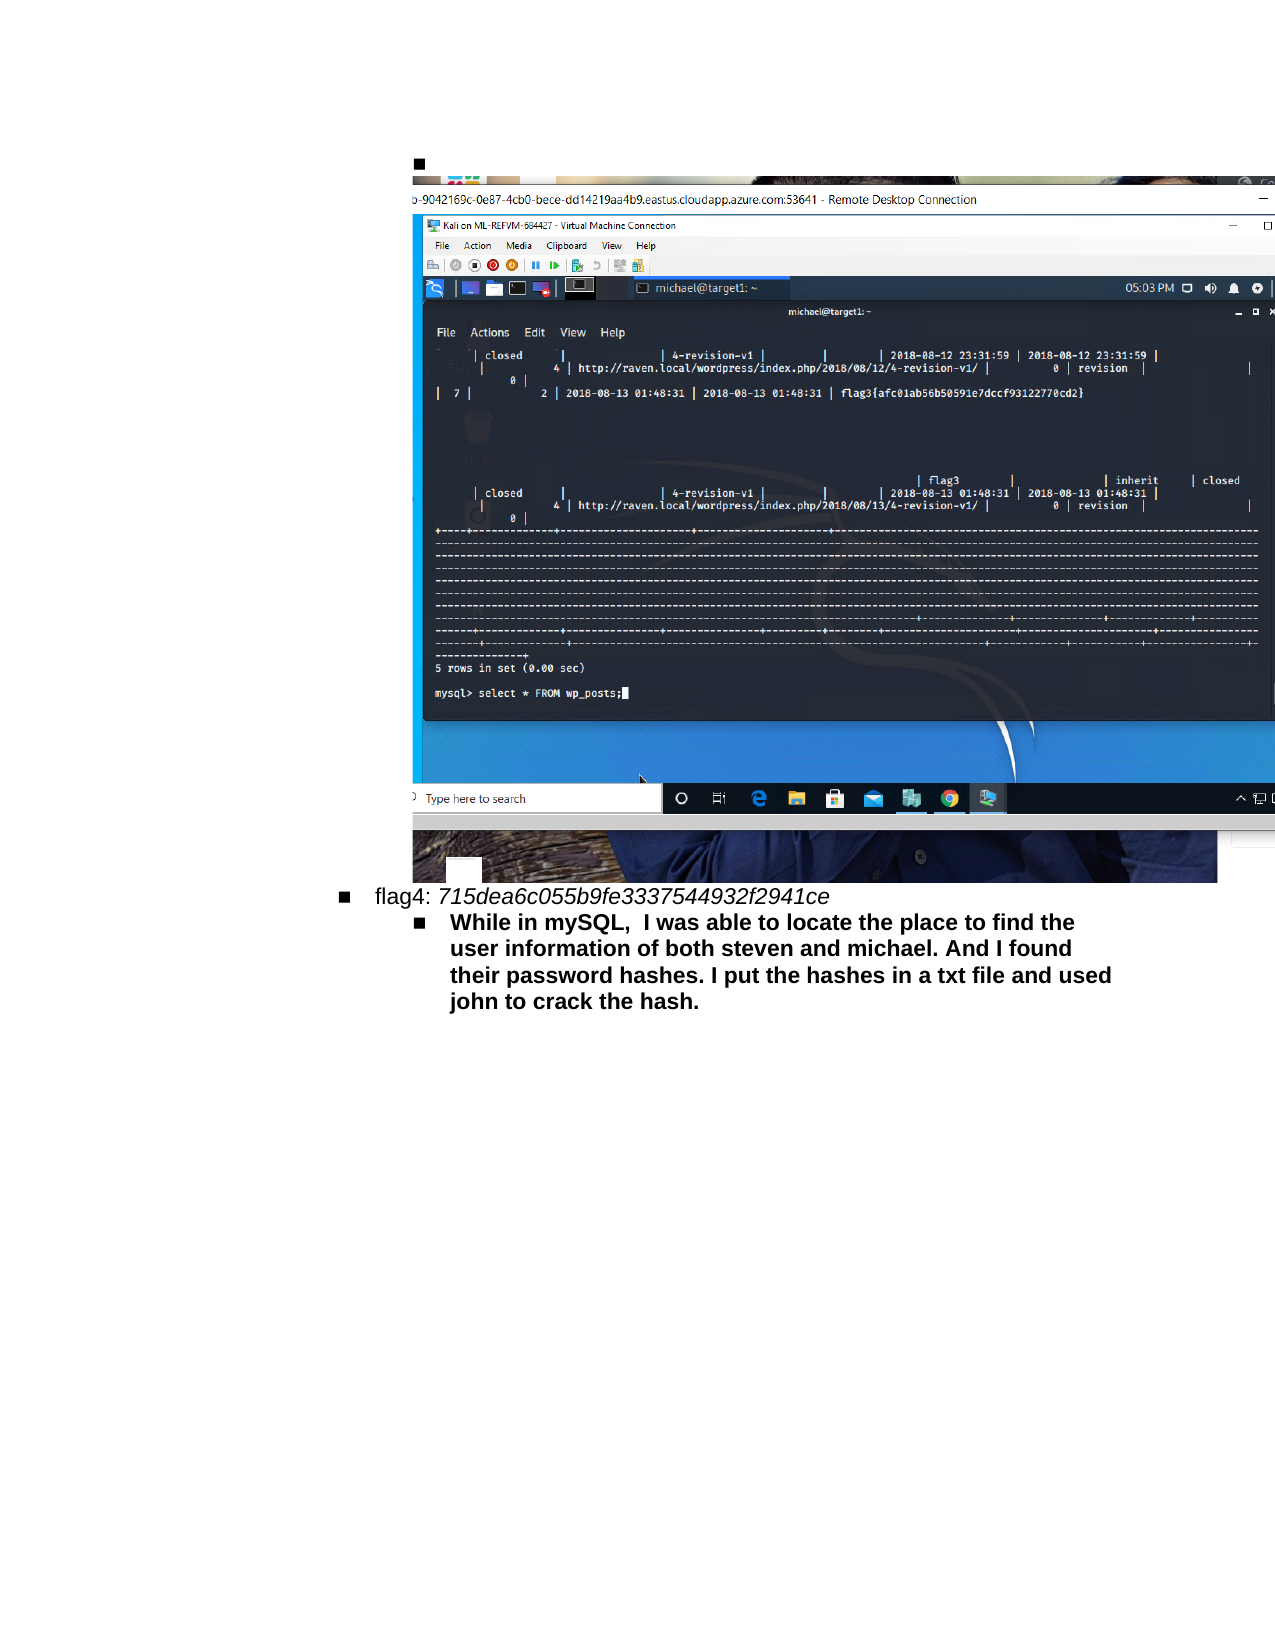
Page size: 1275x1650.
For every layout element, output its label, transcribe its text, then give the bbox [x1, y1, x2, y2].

list flag4: 715dea6c055b9fe3337544932f2941ce [337, 883, 1125, 909]
list While in mySQL, I was able to locate the place to find the user information of both steven and michael. And I found their password hashes. I put the hashes in a txt file and used john to crack the hash. [412, 909, 1125, 1014]
picture [412, 176, 1275, 883]
